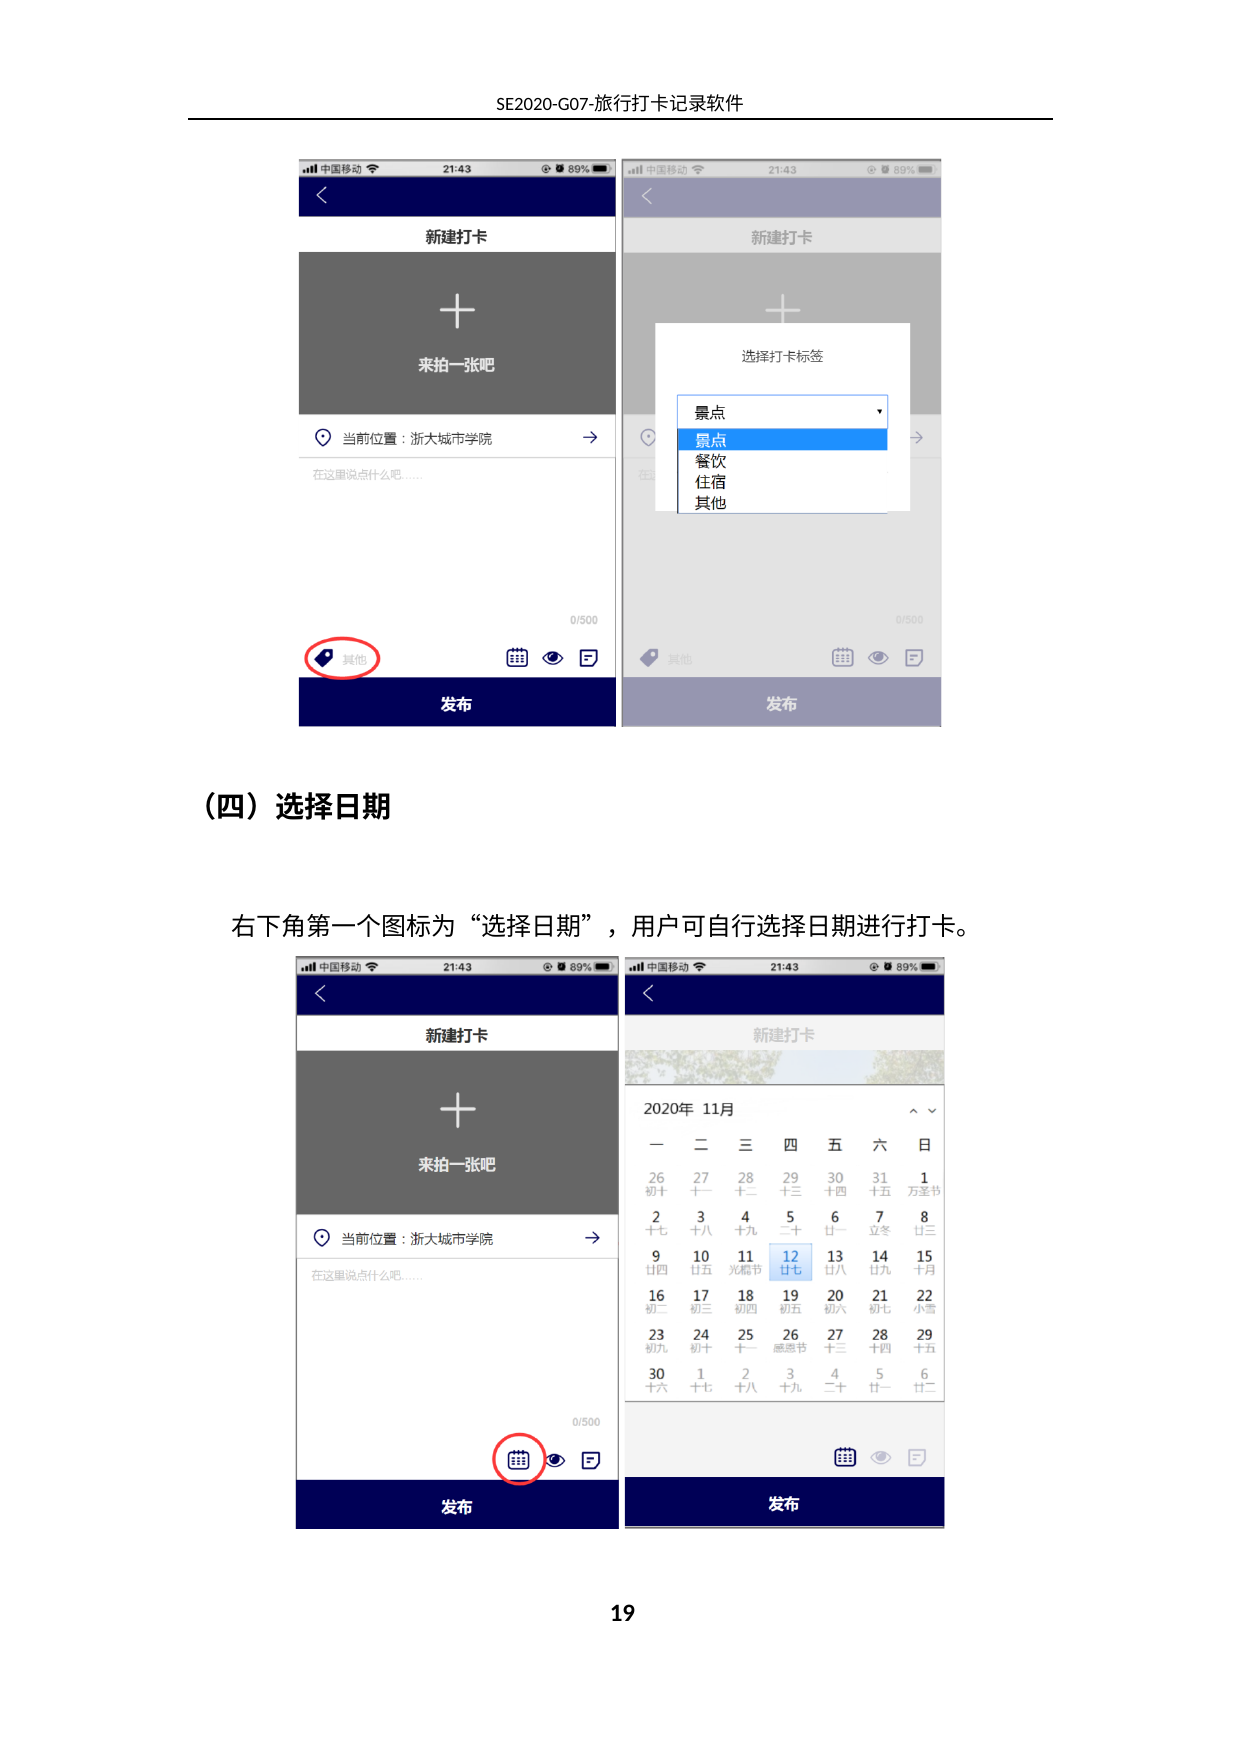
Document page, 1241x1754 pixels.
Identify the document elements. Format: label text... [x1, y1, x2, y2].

picture [621, 158, 942, 727]
picture [298, 159, 616, 727]
picture [624, 957, 945, 1529]
text 右下角第一个图标为“选择日期”，用户可自行选择日期进行打卡。 [187, 892, 1053, 957]
subtitle （四）选择日期 [187, 773, 1053, 838]
picture [295, 956, 619, 1529]
